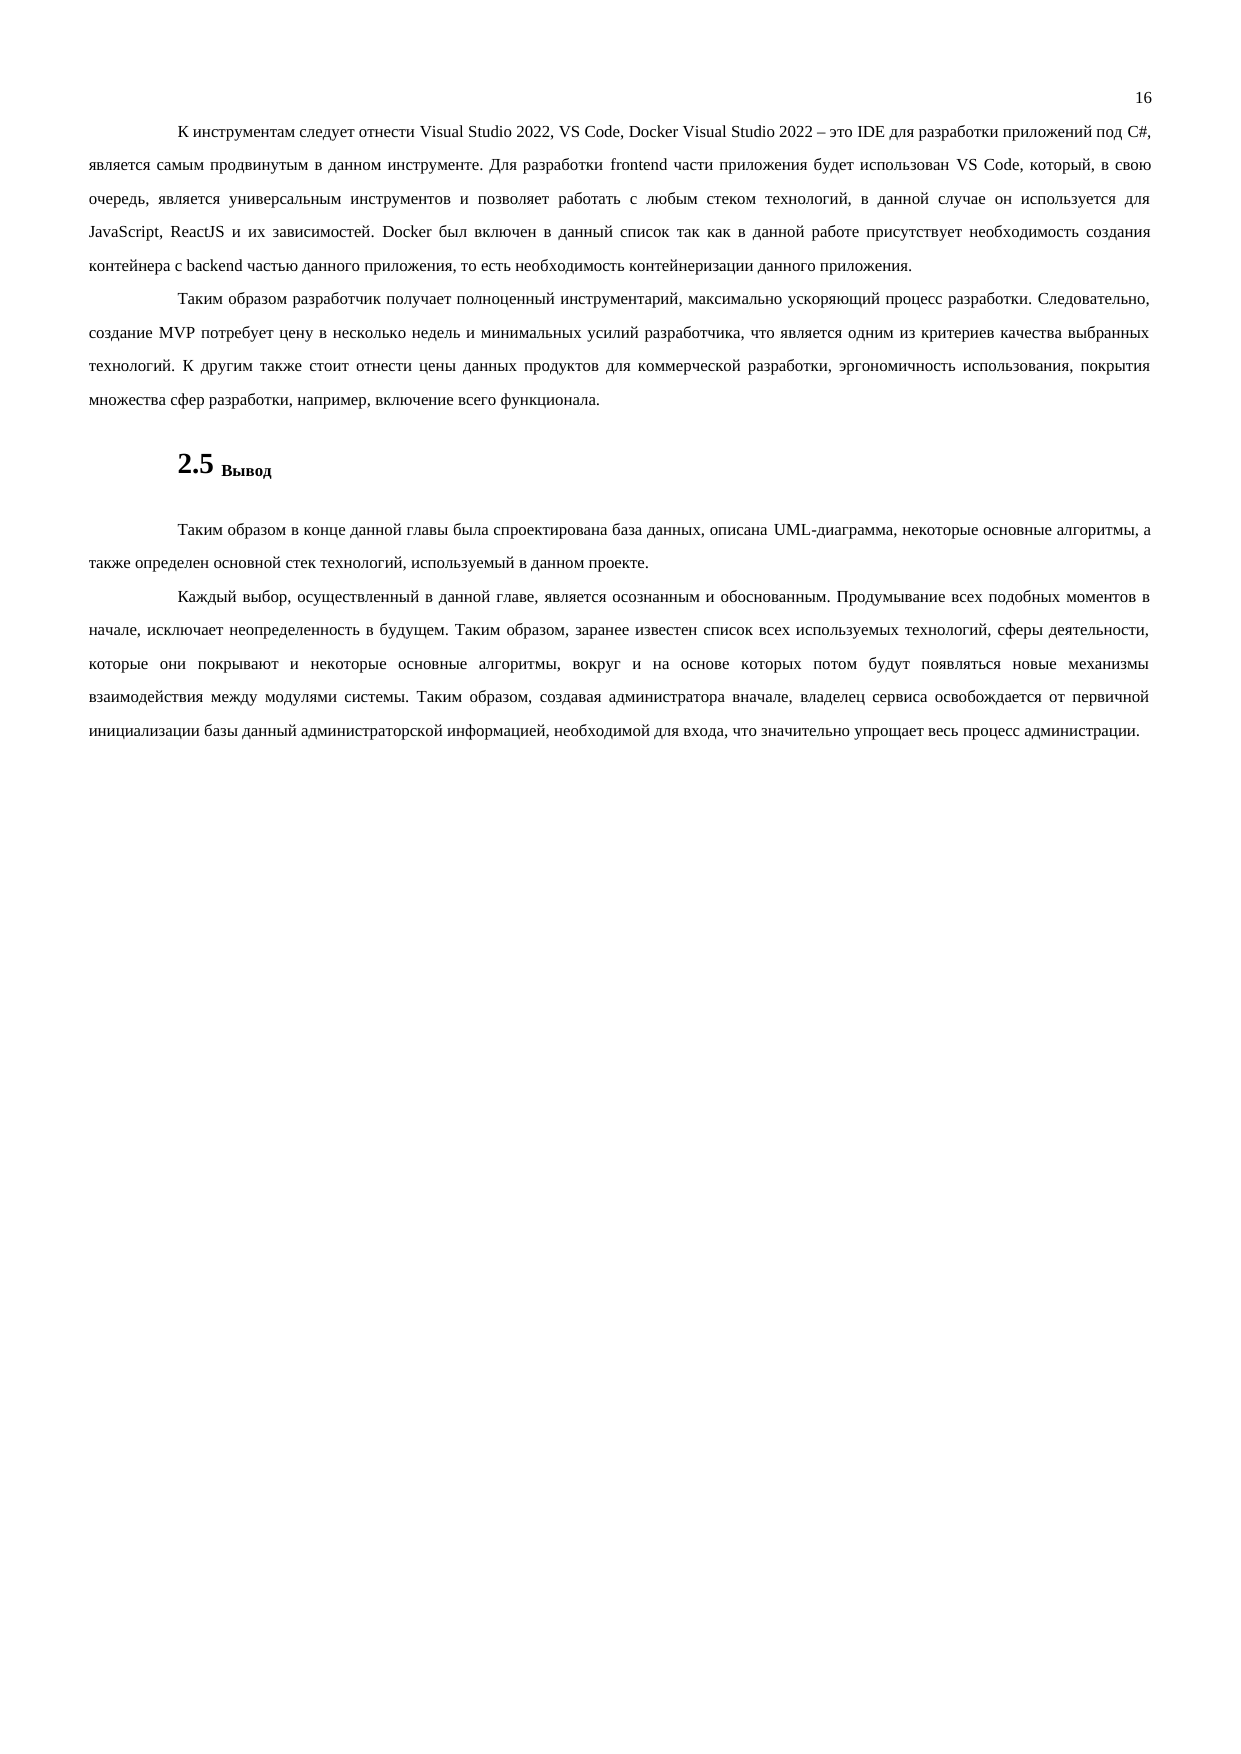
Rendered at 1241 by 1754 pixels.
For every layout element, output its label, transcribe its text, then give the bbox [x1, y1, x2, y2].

subtitle Вывод [89, 447, 1152, 480]
text К инструментам следует отнести Visual Studio 2022, VS Code, Docker Visual Studio 2022 – это IDE для разработки приложений под C#, является самым продвинутым в данном инструменте. Для разработки frontend части приложения будет использован VS Code, который, в свою очередь, является универсальным инструментов и позволяет работать с любым стеком технологий, в данной случае он используется для JavaScript, ReactJS и их зависимостей. Docker был включен в данный список так как в данной работе присутствует необходимость создания контейнера с backend частью данного приложения, то есть необходимость контейнеризации данного приложения. [88, 107, 1152, 275]
text Таким образом в конце данной главы была спроектирована база данных, описана UML-диаграмма, некоторые основные алгоритмы, а также определен основной стек технологий, используемый в данном проекте. [88, 505, 1152, 572]
text Таким образом разработчик получает полноценный инструментарий, максимально ускоряющий процесс разработки. Следовательно, создание MVP потребует цену в несколько недель и минимальных усилий разработчика, что является одним из критериев качества выбранных технологий. К другим также стоит отнести цены данных продуктов для коммерческой разработки, эргономичность использования, покрытия множества сфер разработки, например, включение всего функционала. [88, 275, 1152, 409]
text Каждый выбор, осуществленный в данной главе, является осознанным и обоснованным. Продумывание всех подобных моментов в начале, исключает неопределенность в будущем. Таким образом, заранее известен список всех используемых технологий, сферы деятельности, которые они покрывают и некоторые основные алгоритмы, вокруг и на основе которых потом будут появляться новые механизмы взаимодействия между модулями системы. Таким образом, создавая администратора вначале, владелец сервиса освобождается от первичной инициализации базы данный администраторской информацией, необходимой для входа, что значительно упрощает весь процесс администрации. [88, 572, 1152, 740]
